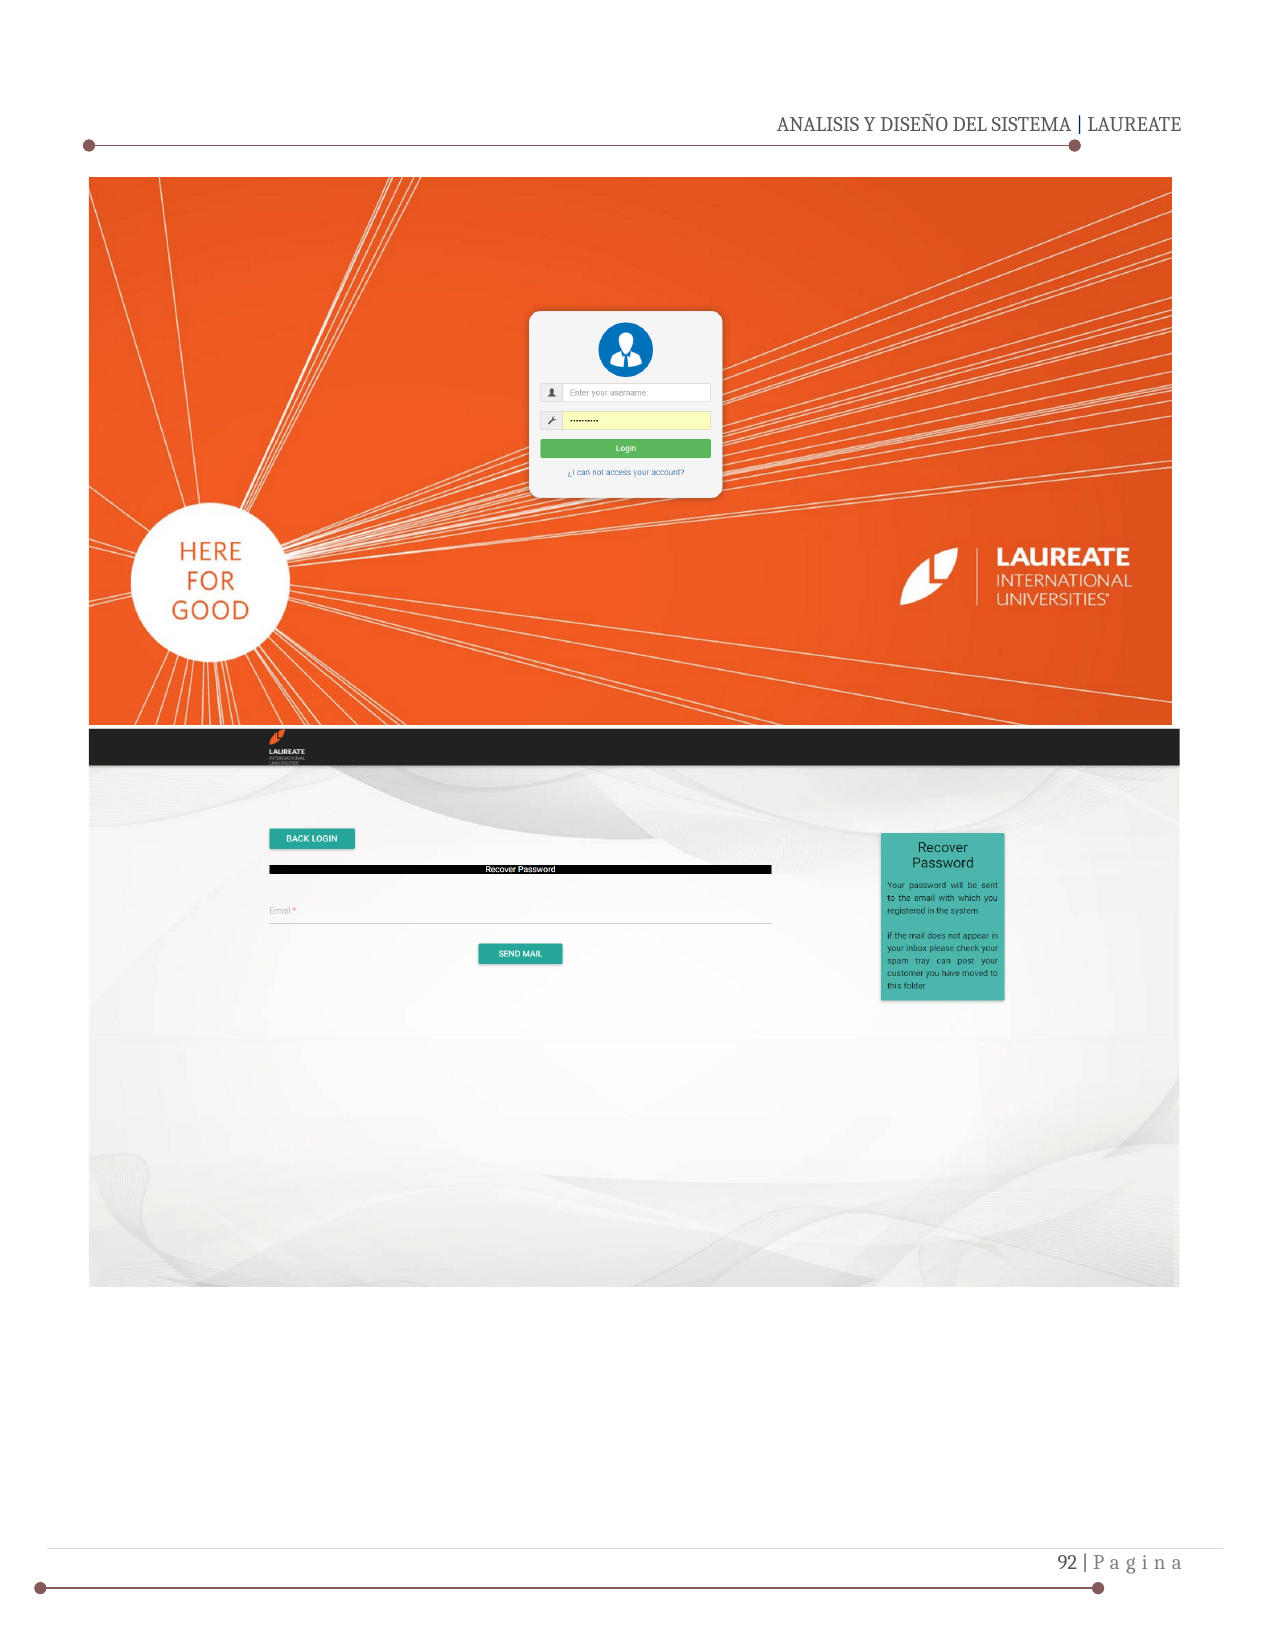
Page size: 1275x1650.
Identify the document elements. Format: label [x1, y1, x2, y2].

picture [88, 177, 1172, 725]
picture [88, 728, 1180, 1287]
